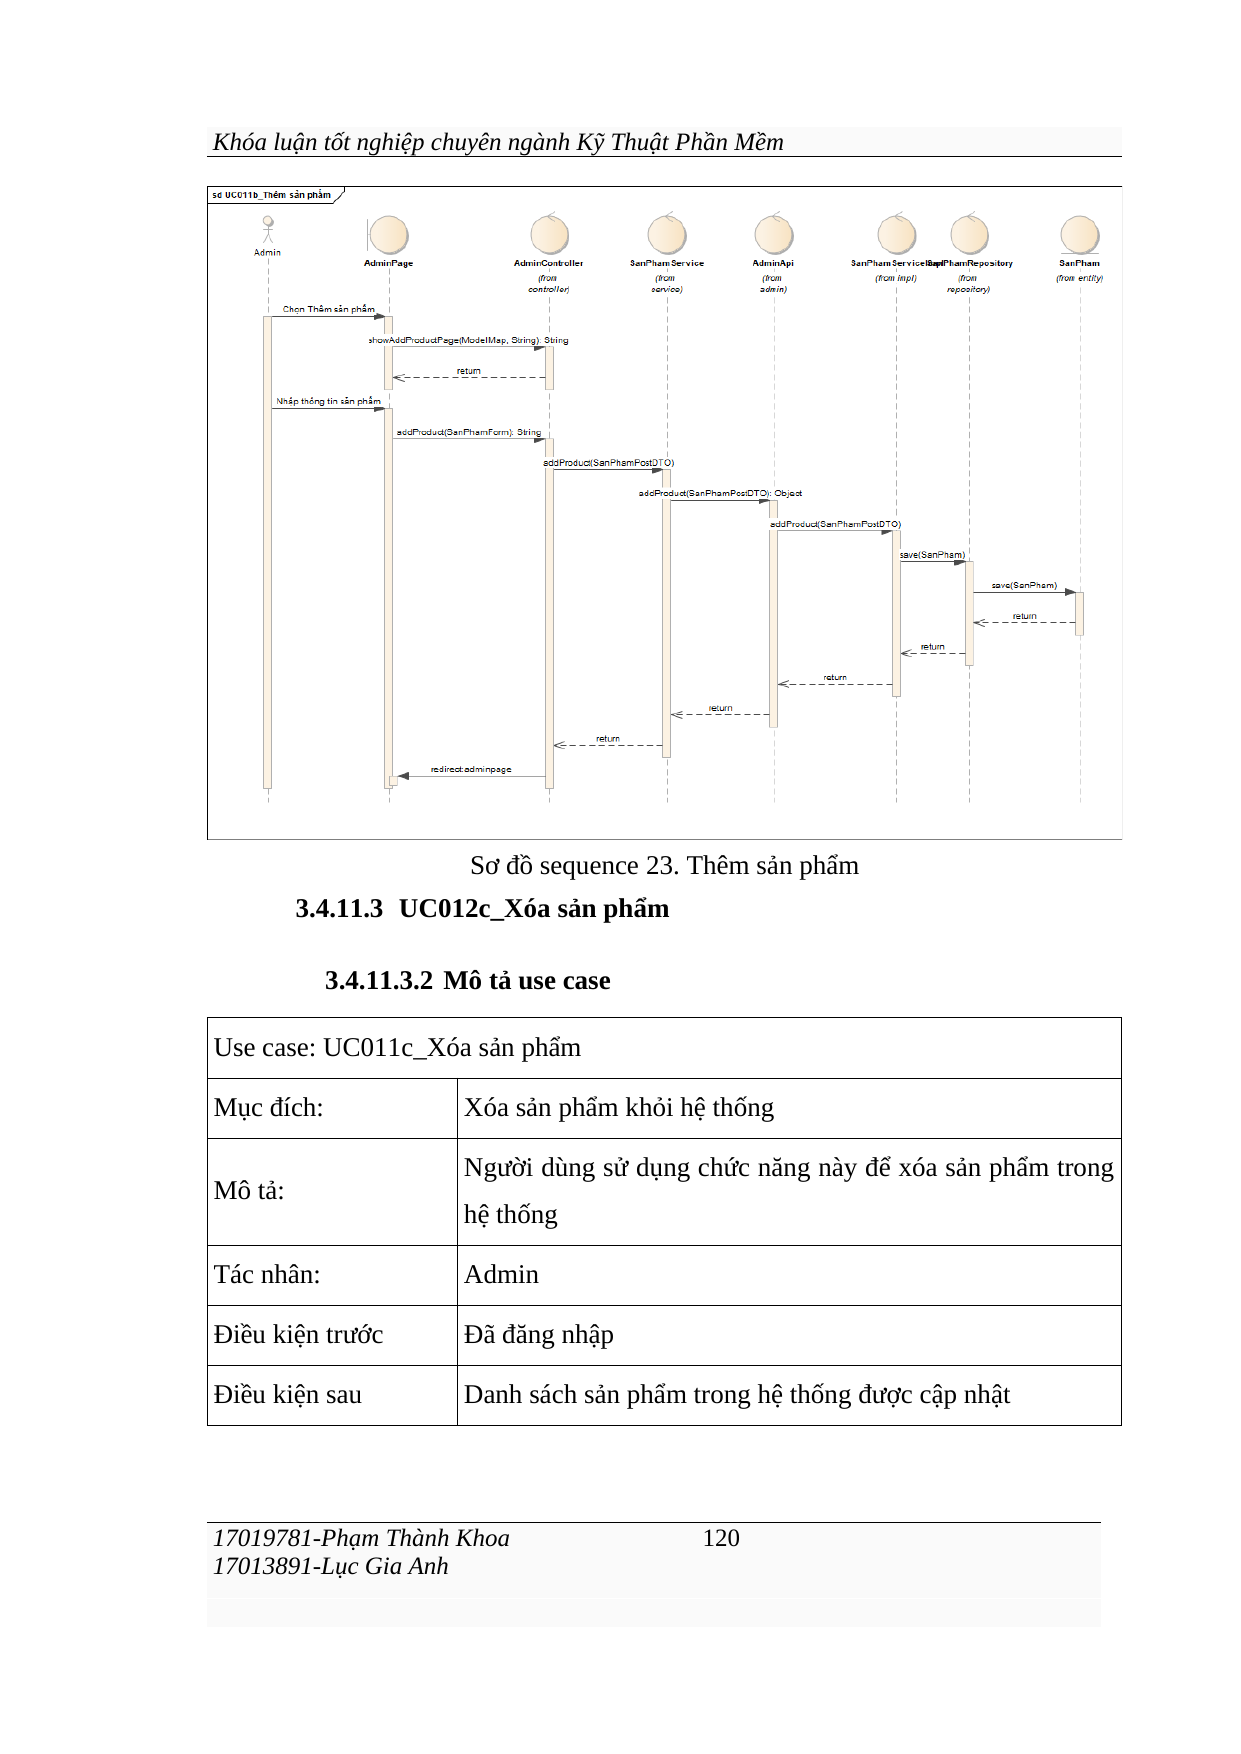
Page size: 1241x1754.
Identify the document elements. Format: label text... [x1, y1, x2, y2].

table_header Use case: UC011c_Xóa sản phẩm [208, 1018, 1121, 1077]
table_cell Mục đích: [208, 1079, 457, 1138]
subtitle Mô tả use case [325, 964, 1122, 995]
table_cell Điều kiện trước [208, 1306, 457, 1365]
picture [206, 185, 1123, 840]
table_cell Mô tả: [208, 1139, 457, 1244]
table_cell Admin [458, 1246, 1121, 1305]
text Sơ đồ sequence 23. Thêm sản phẩm [207, 849, 1122, 880]
subtitle UC012c_Xóa sản phẩm [295, 893, 1122, 924]
table_cell Đã đăng nhập [458, 1306, 1121, 1365]
table_cell Người dùng sử dụng chức năng này để xóa sản phẩm trong hệ thống [458, 1139, 1121, 1244]
table_cell Điều kiện sau [208, 1366, 457, 1425]
table_cell Xóa sản phẩm khỏi hệ thống [458, 1079, 1121, 1138]
table_cell Tác nhân: [208, 1246, 457, 1305]
table_cell Danh sách sản phẩm trong hệ thống được cập nhật [458, 1366, 1121, 1425]
